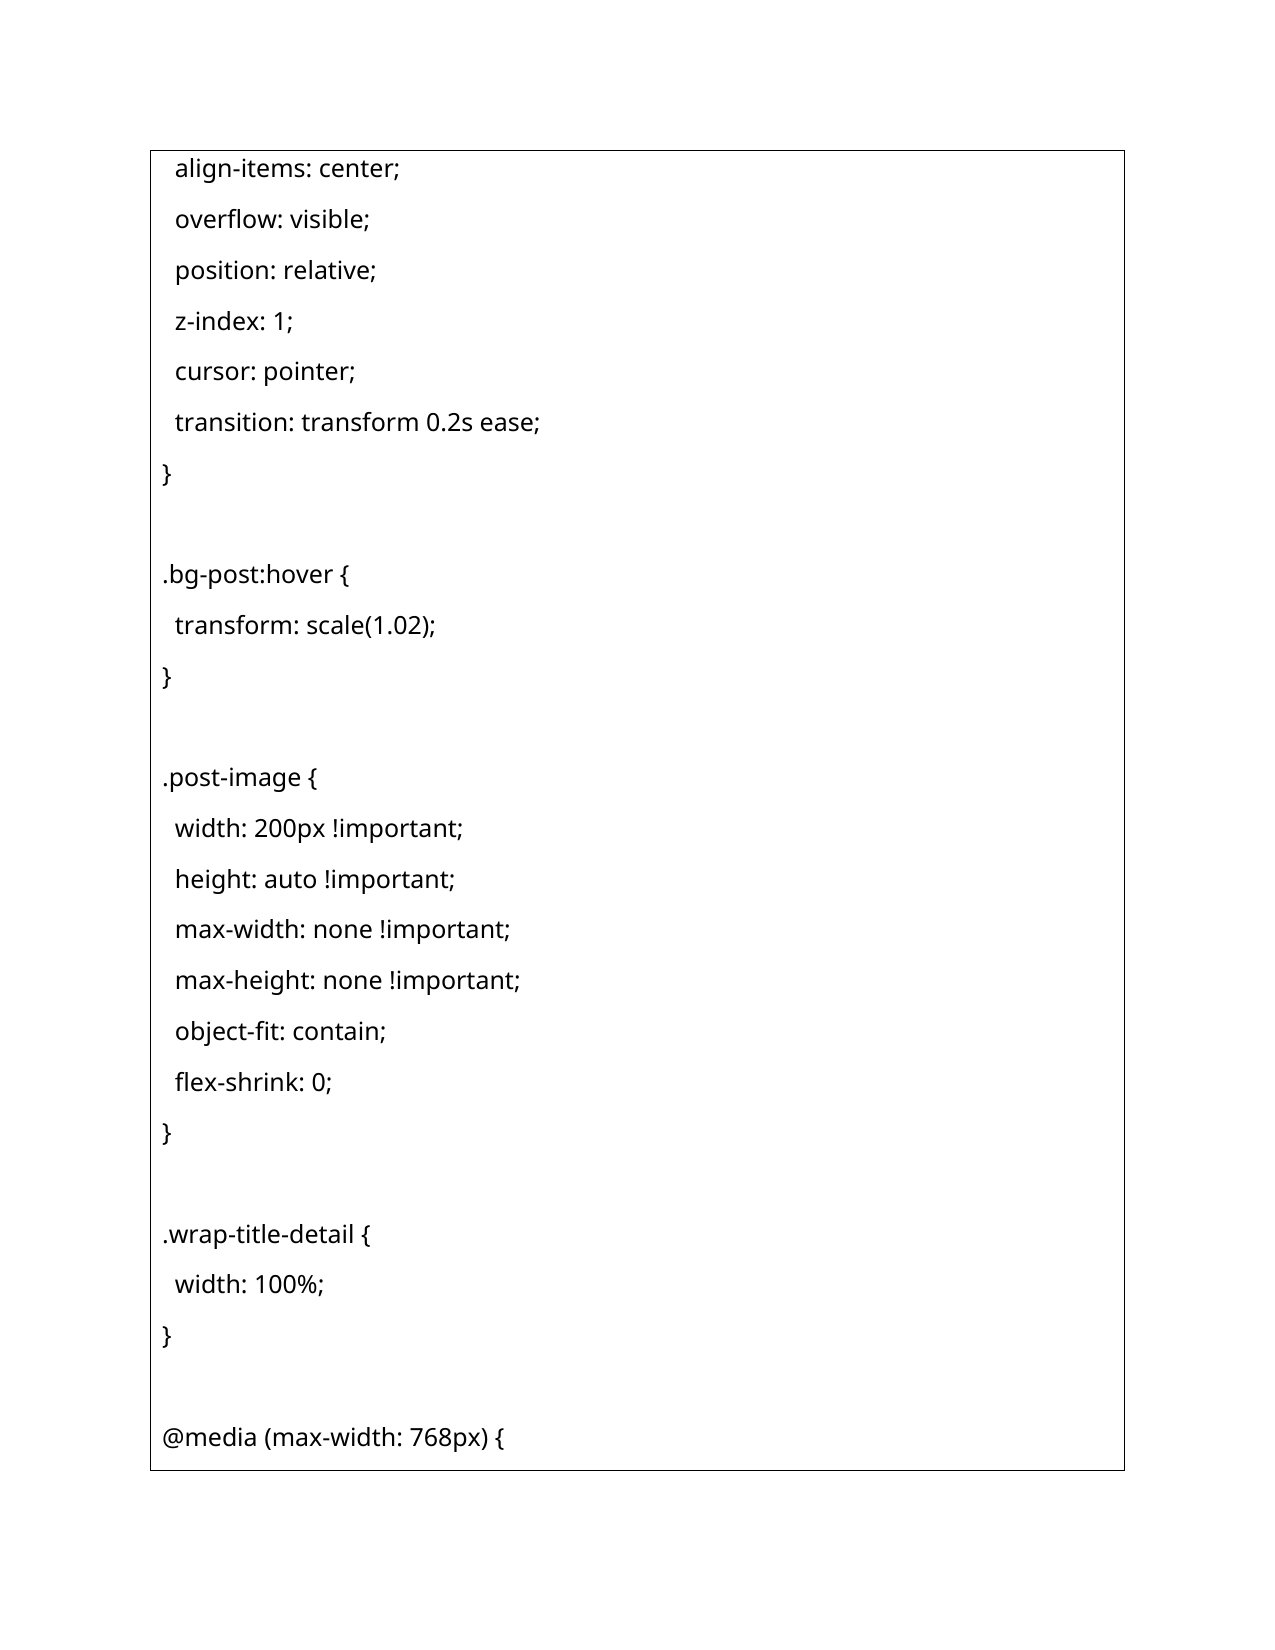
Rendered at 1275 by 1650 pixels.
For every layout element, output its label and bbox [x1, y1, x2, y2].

table_header [151, 151, 1124, 1470]
